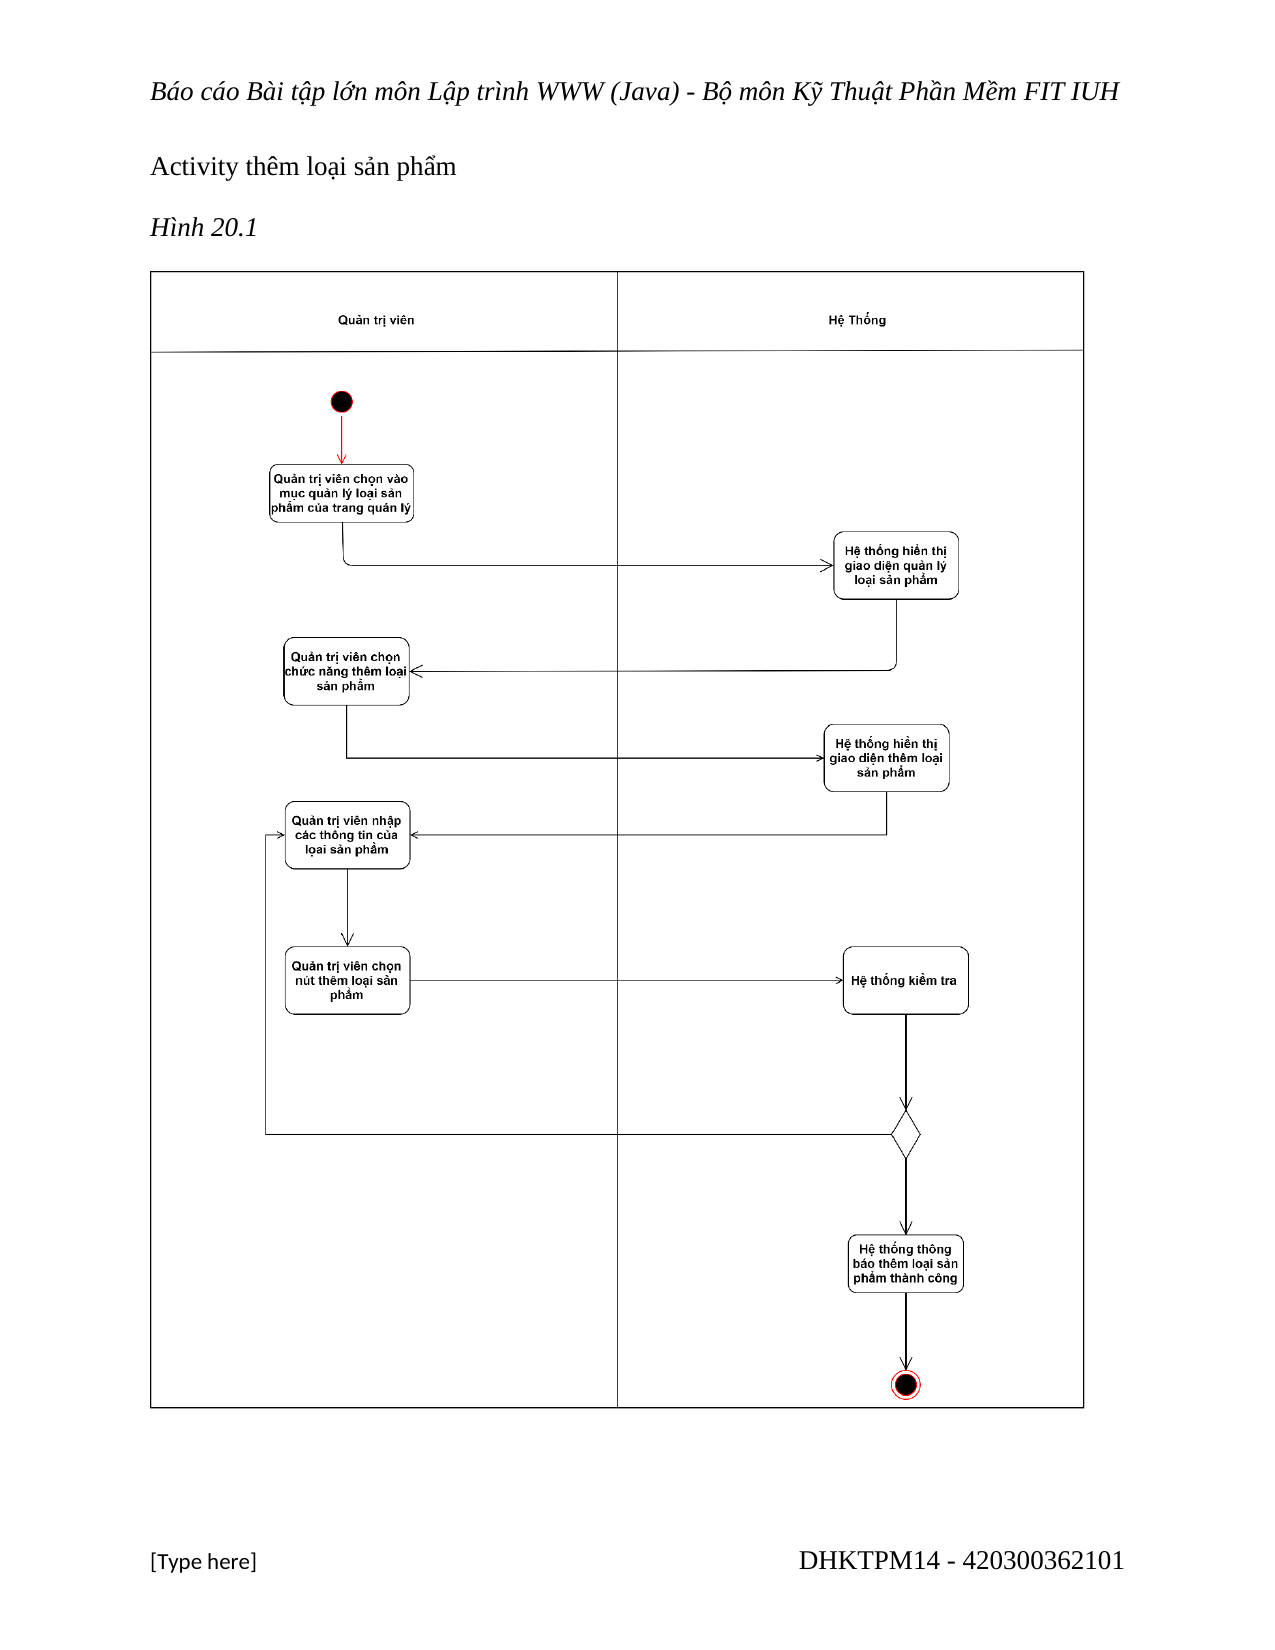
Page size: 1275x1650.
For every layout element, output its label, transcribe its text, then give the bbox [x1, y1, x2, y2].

text Activity thêm loại sản phẩm [150, 150, 1125, 181]
picture [150, 271, 1085, 1409]
text Hình 20.1 [150, 211, 1125, 242]
